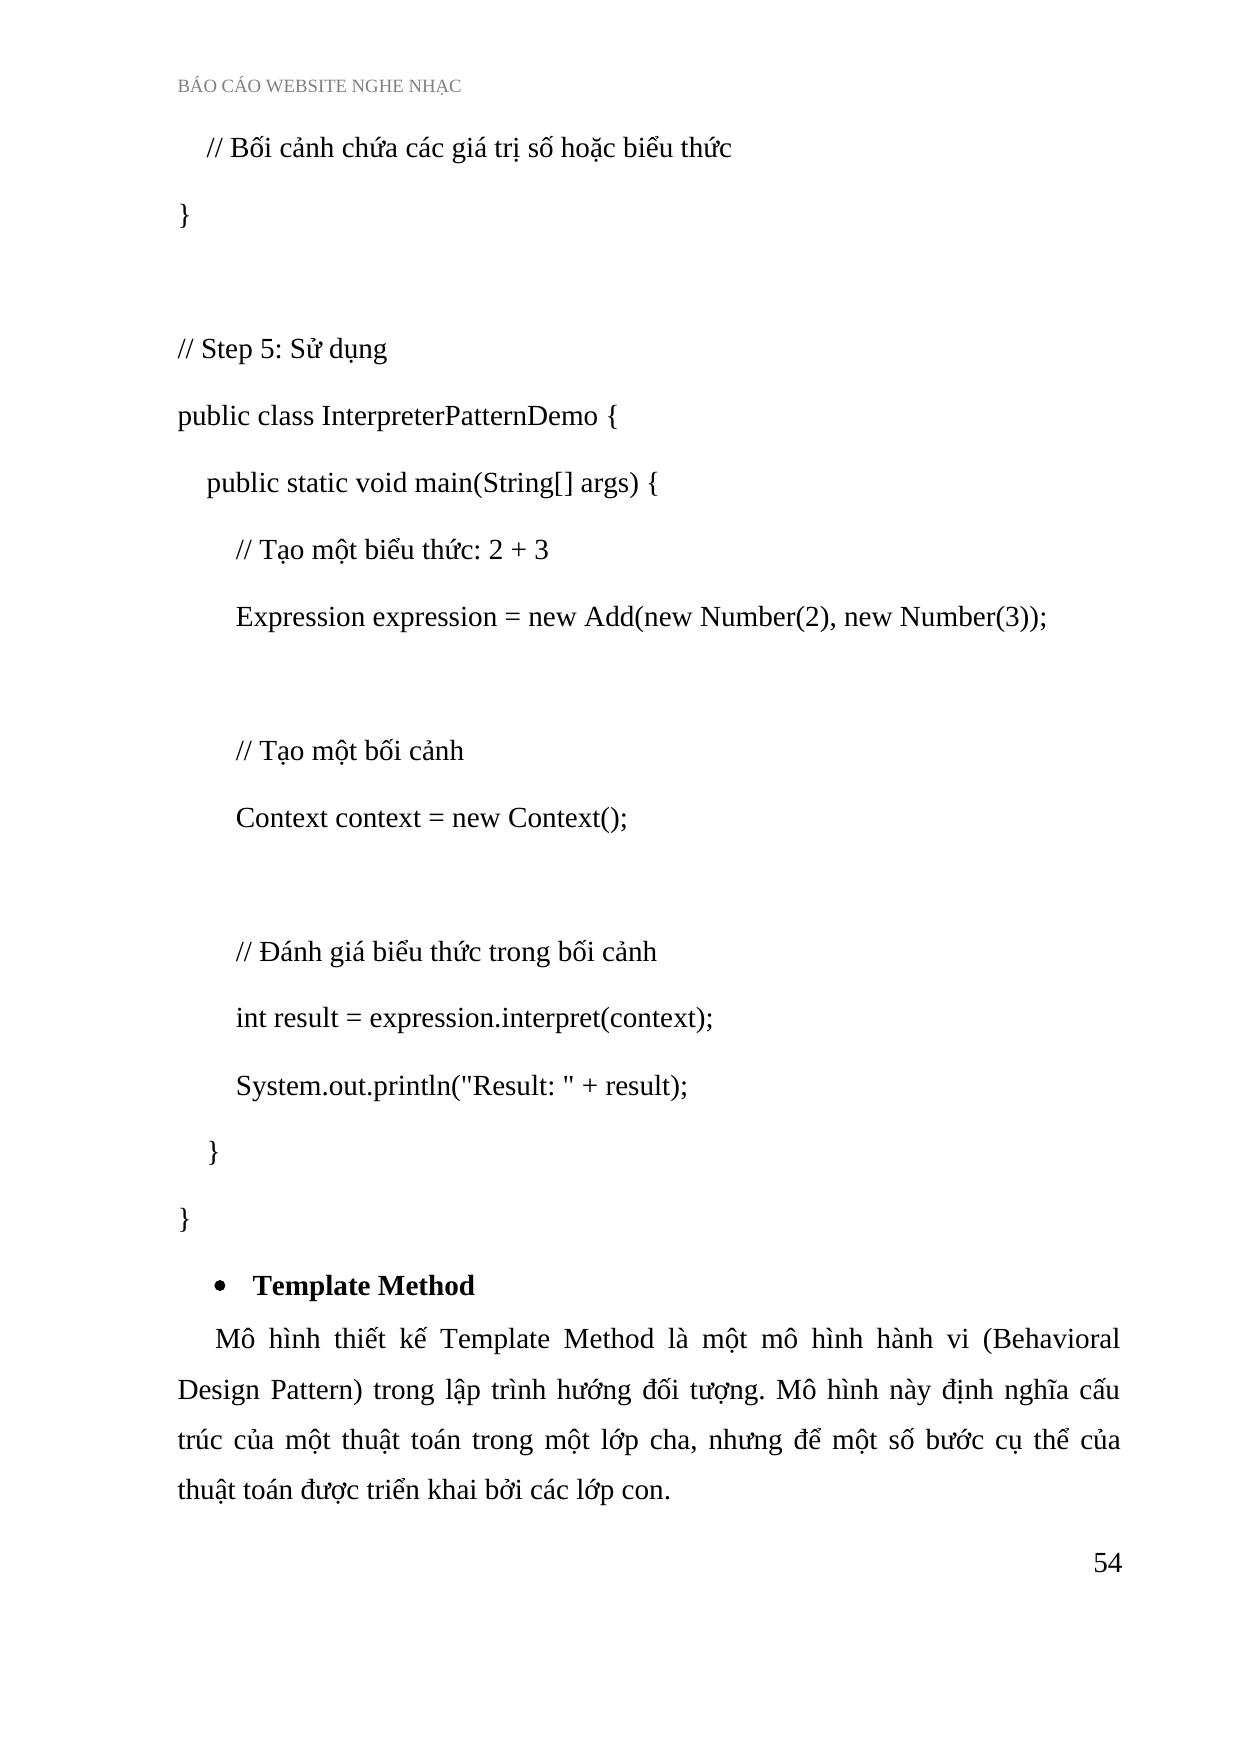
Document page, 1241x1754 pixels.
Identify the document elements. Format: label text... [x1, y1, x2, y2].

text // Tạo một bối cảnh [177, 733, 1122, 766]
text Context context = new Context(); [177, 800, 1122, 833]
text Expression expression = new Add(new Number(2), new Number(3)); [177, 599, 1122, 632]
text public class InterpreterPatternDemo { [177, 398, 1122, 431]
text System.out.println("Result: " + result); [177, 1068, 1122, 1101]
text } [177, 197, 1122, 230]
text // Tạo một biểu thức: 2 + 3 [177, 532, 1122, 565]
text Mô hình thiết kế Template Method là một mô hình hành vi (Behavioral Design Pattern) trong lập trình hướng đối tượng. Mô hình này định nghĩa cấu trúc của một thuật toán trong một lớp cha, nhưng để một số bước cụ thể của thuật toán được triển khai bởi các lớp con. [177, 1321, 1122, 1506]
text int result = expression.interpret(context); [177, 1001, 1122, 1034]
text // Bối cảnh chứa các giá trị số hoặc biểu thức [177, 130, 1122, 163]
list Template Method [215, 1268, 1122, 1302]
text // Đánh giá biểu thức trong bối cảnh [177, 934, 1122, 967]
text } [177, 1202, 1122, 1235]
text } [177, 1134, 1122, 1168]
text public static void main(String[] args) { [177, 465, 1122, 498]
text // Step 5: Sử dụng [177, 331, 1122, 364]
